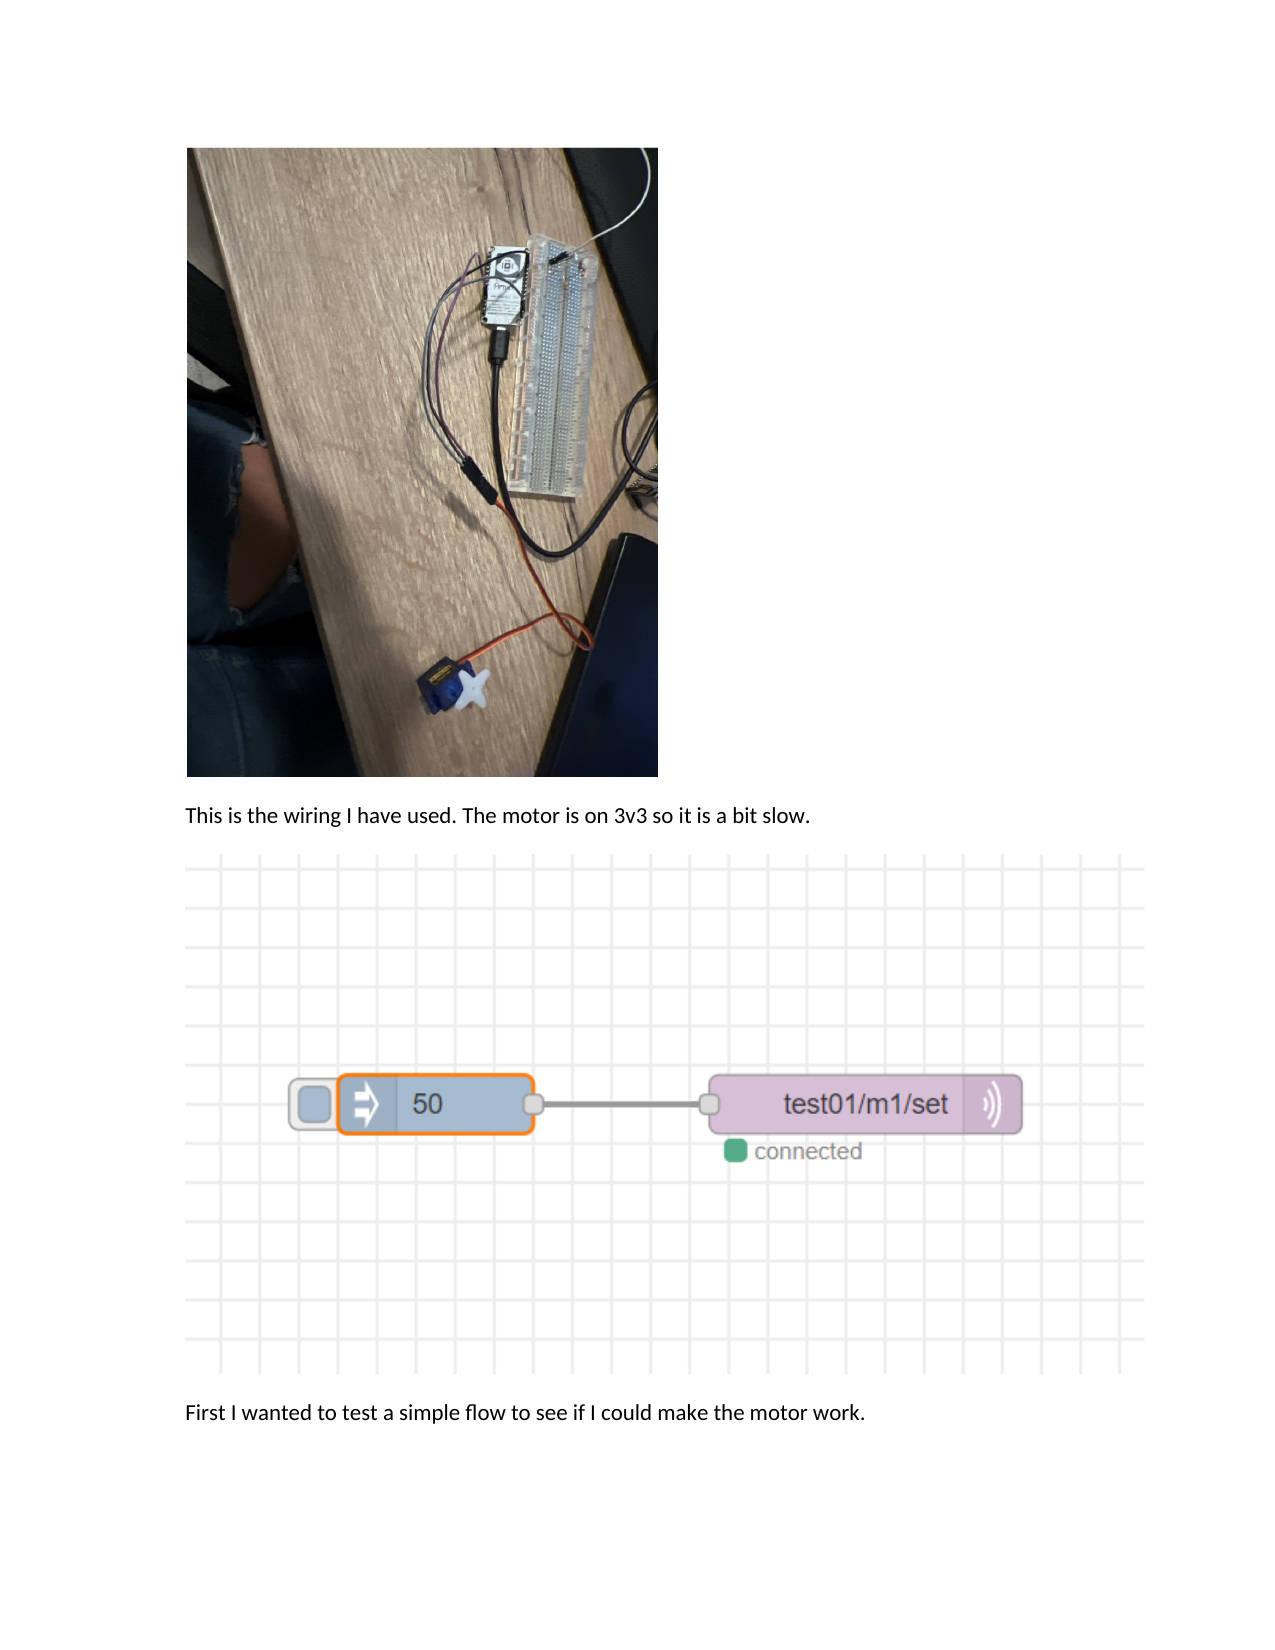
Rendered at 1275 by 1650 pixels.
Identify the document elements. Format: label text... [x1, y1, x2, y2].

text First I wanted to test a simple flow to see if I could make the motor work. [185, 1398, 1127, 1426]
text This is the wiring I have used. The motor is on 3v3 so it is a bit slow. [185, 802, 1127, 829]
picture [185, 854, 1145, 1374]
picture [187, 148, 658, 777]
